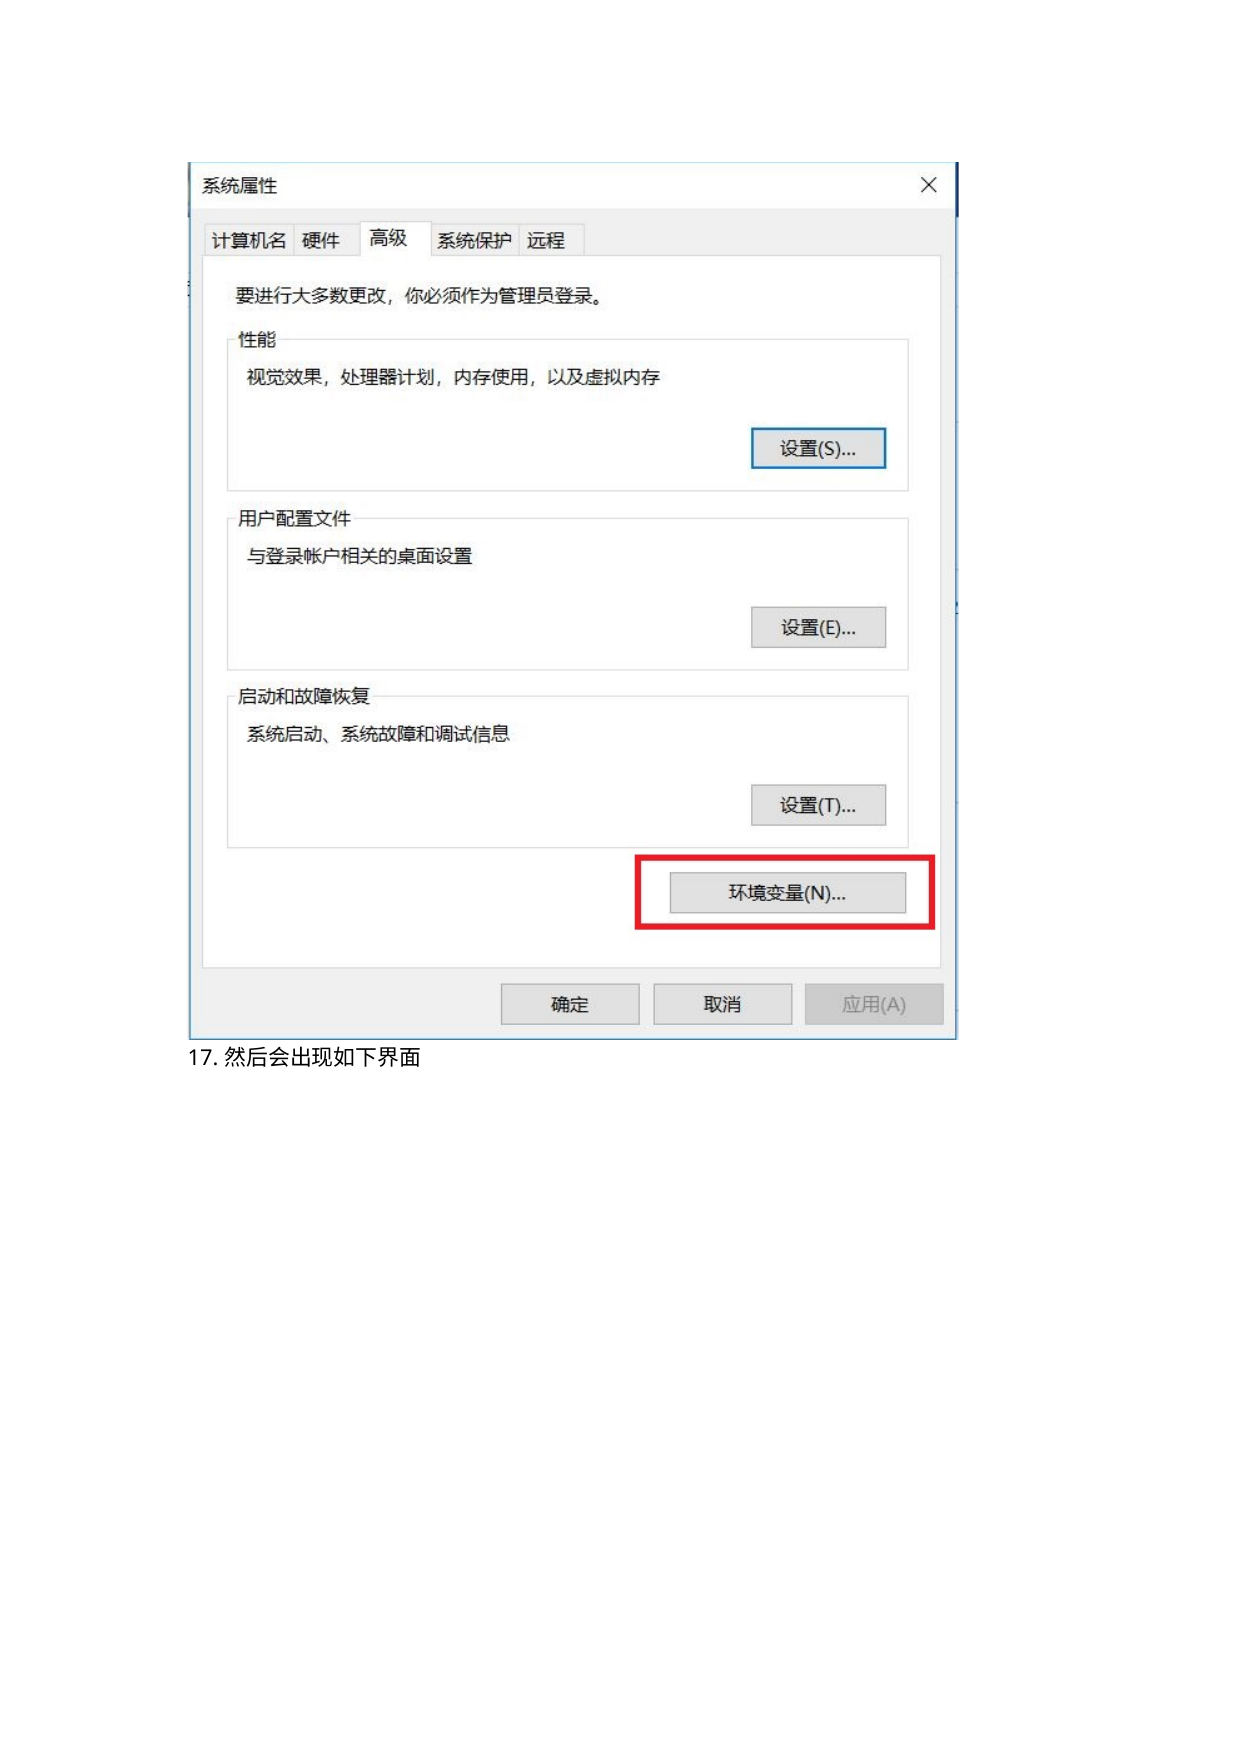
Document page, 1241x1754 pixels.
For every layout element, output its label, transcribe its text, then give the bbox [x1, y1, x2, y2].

picture [187, 162, 959, 1040]
text 17. 然后会出现如下界面 [187, 1039, 1053, 1072]
